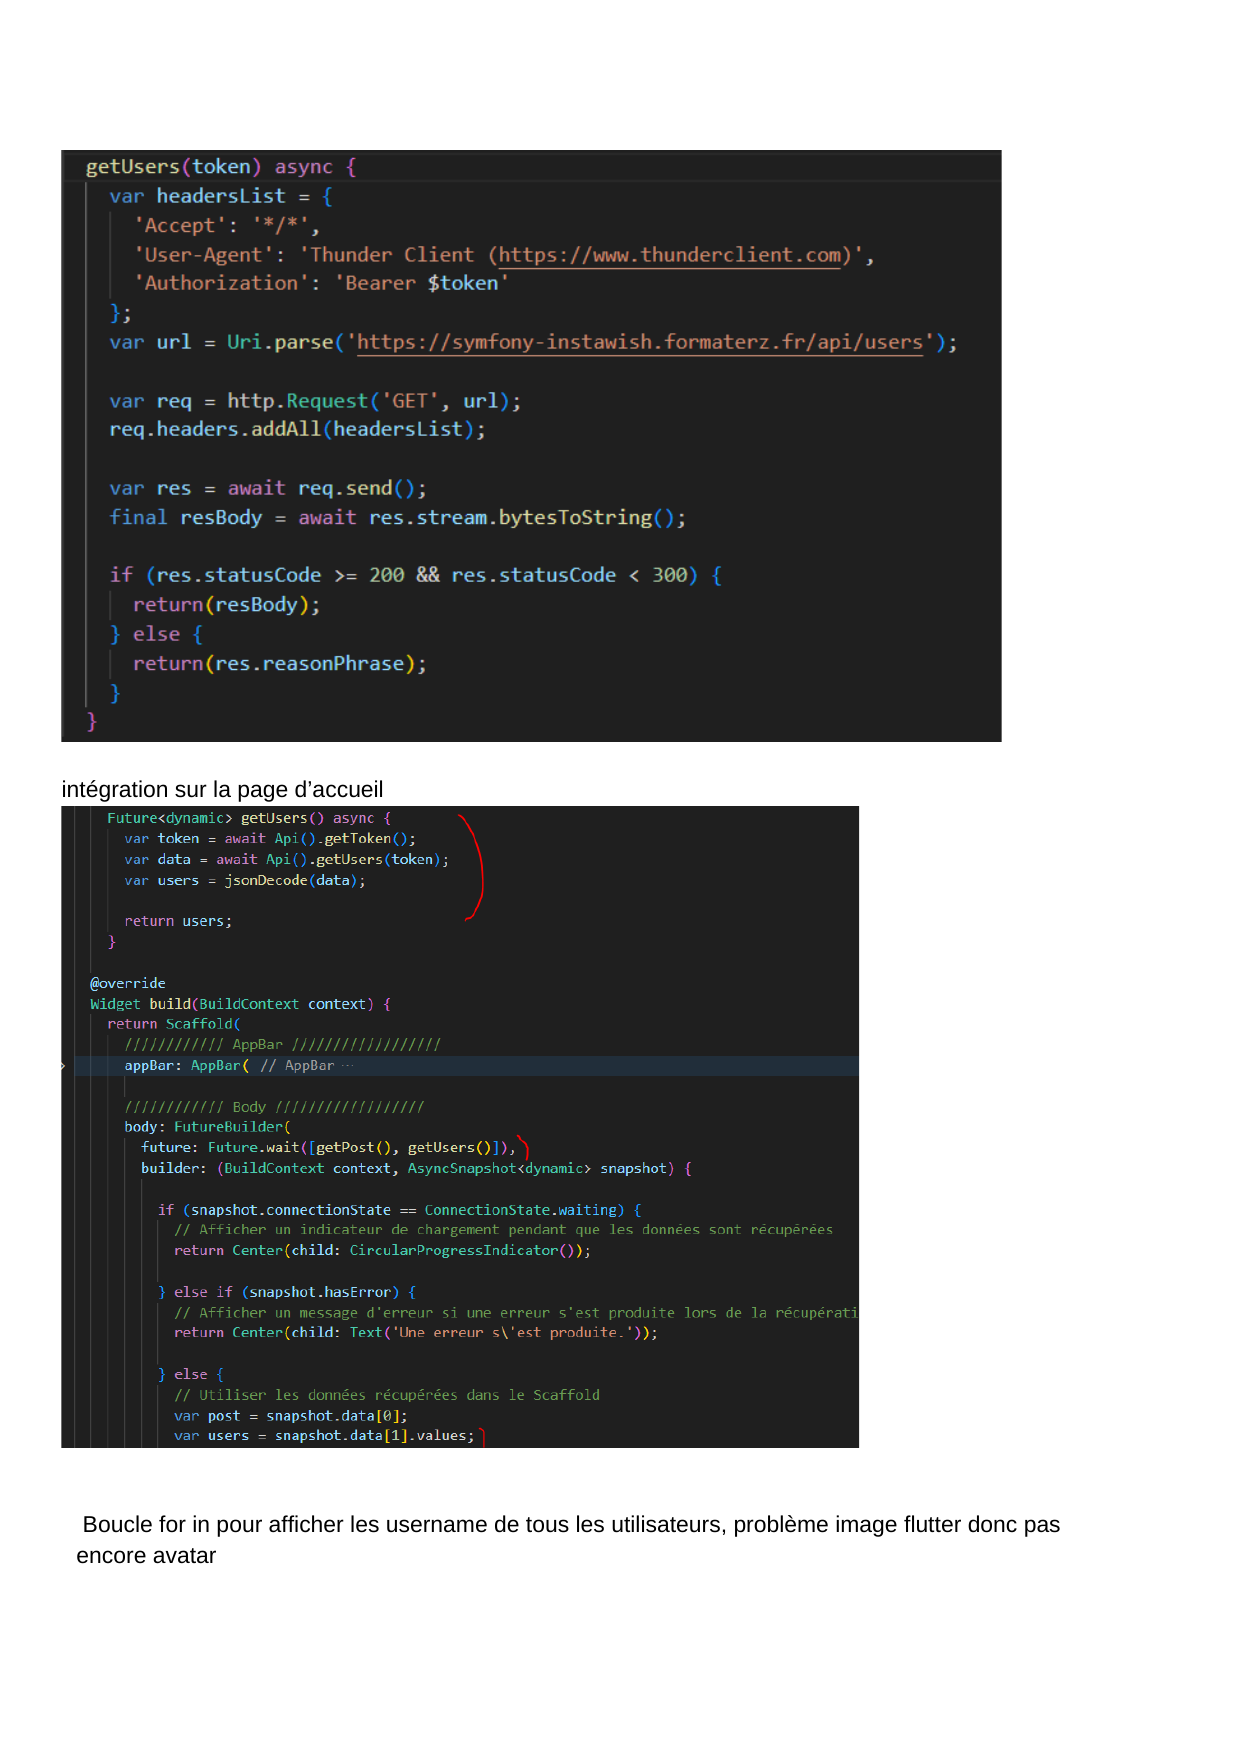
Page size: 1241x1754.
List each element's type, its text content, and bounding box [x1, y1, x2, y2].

picture [61, 806, 860, 1448]
text intégration sur la page d’accueil [61, 776, 1090, 802]
text Boucle for in pour afficher les username de tous les utilisateurs, problème image flutter donc pas encore avatar [76, 1511, 1090, 1568]
picture [61, 150, 1002, 742]
